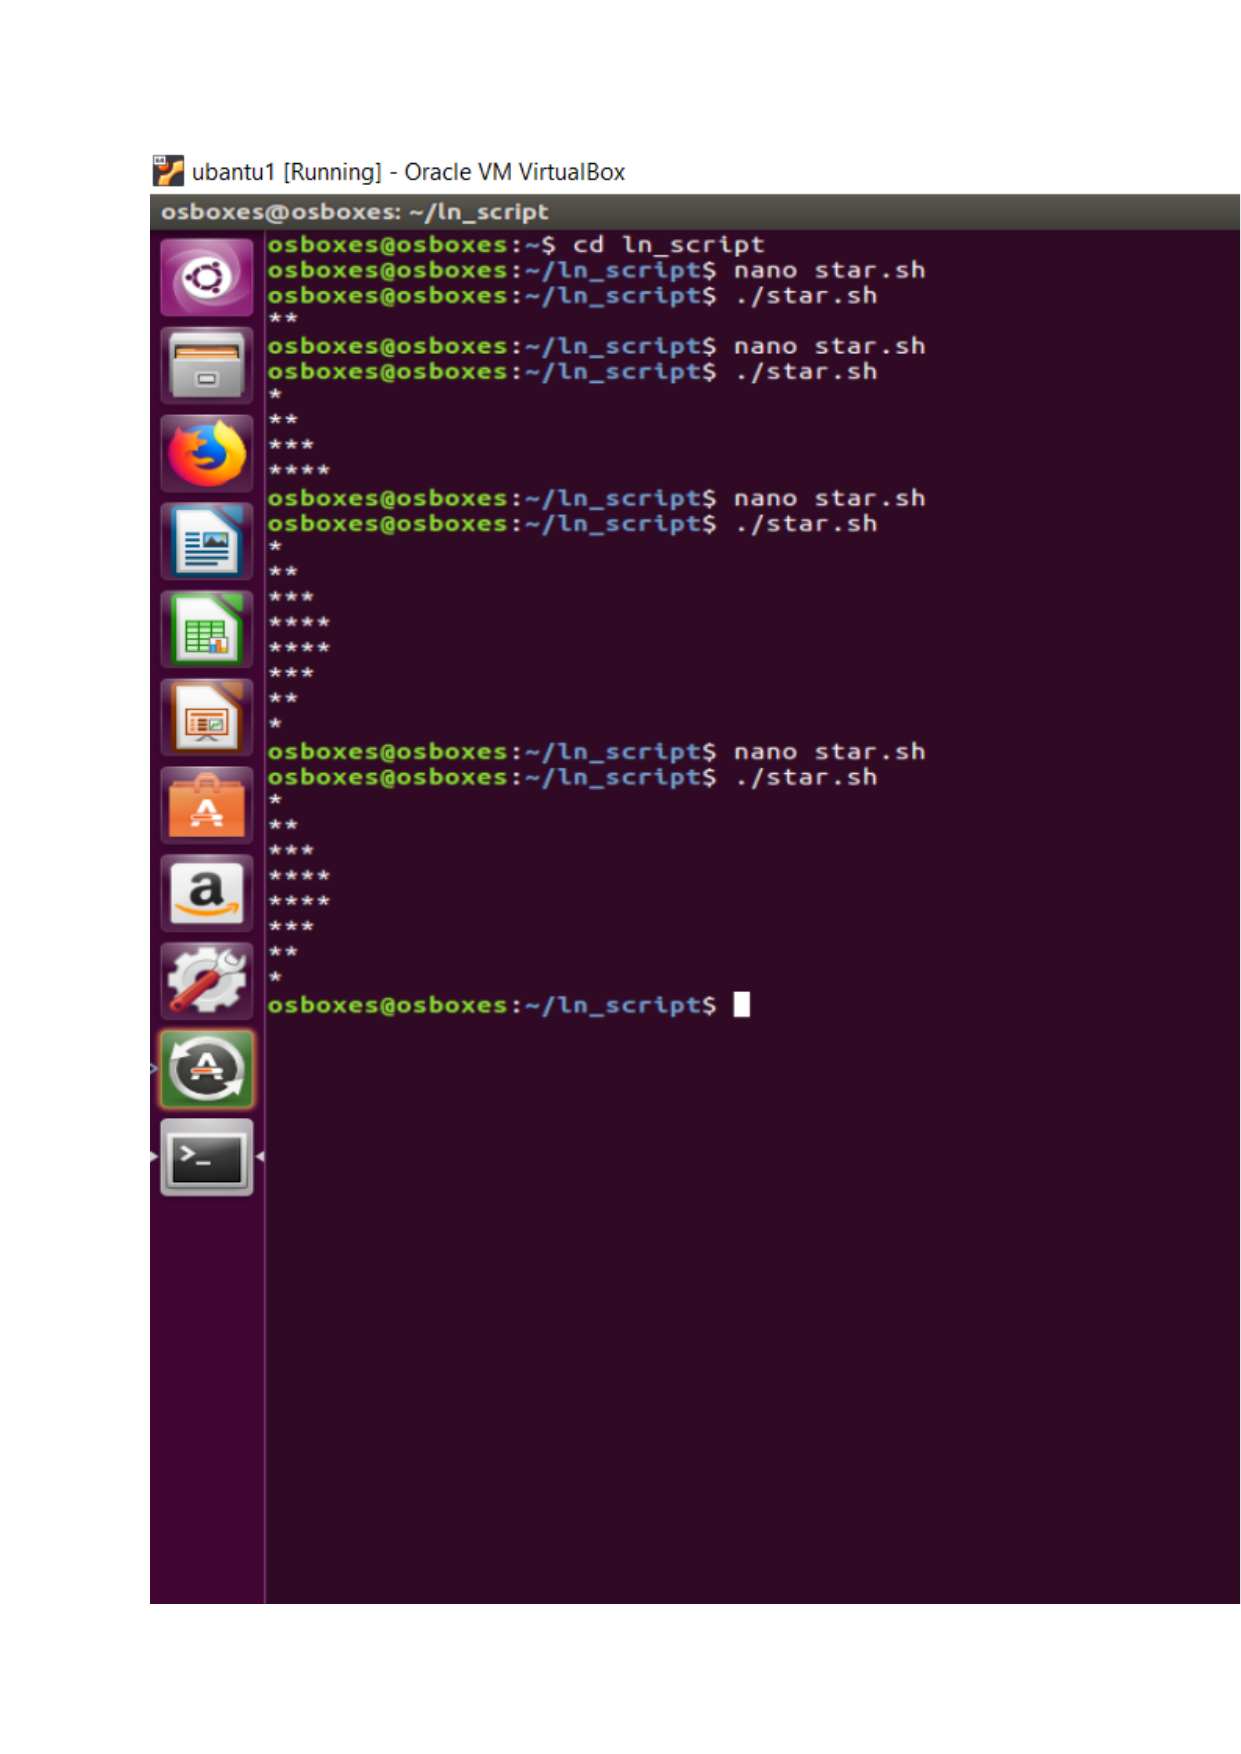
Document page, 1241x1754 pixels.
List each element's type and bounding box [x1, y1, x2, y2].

picture [150, 150, 1241, 1604]
